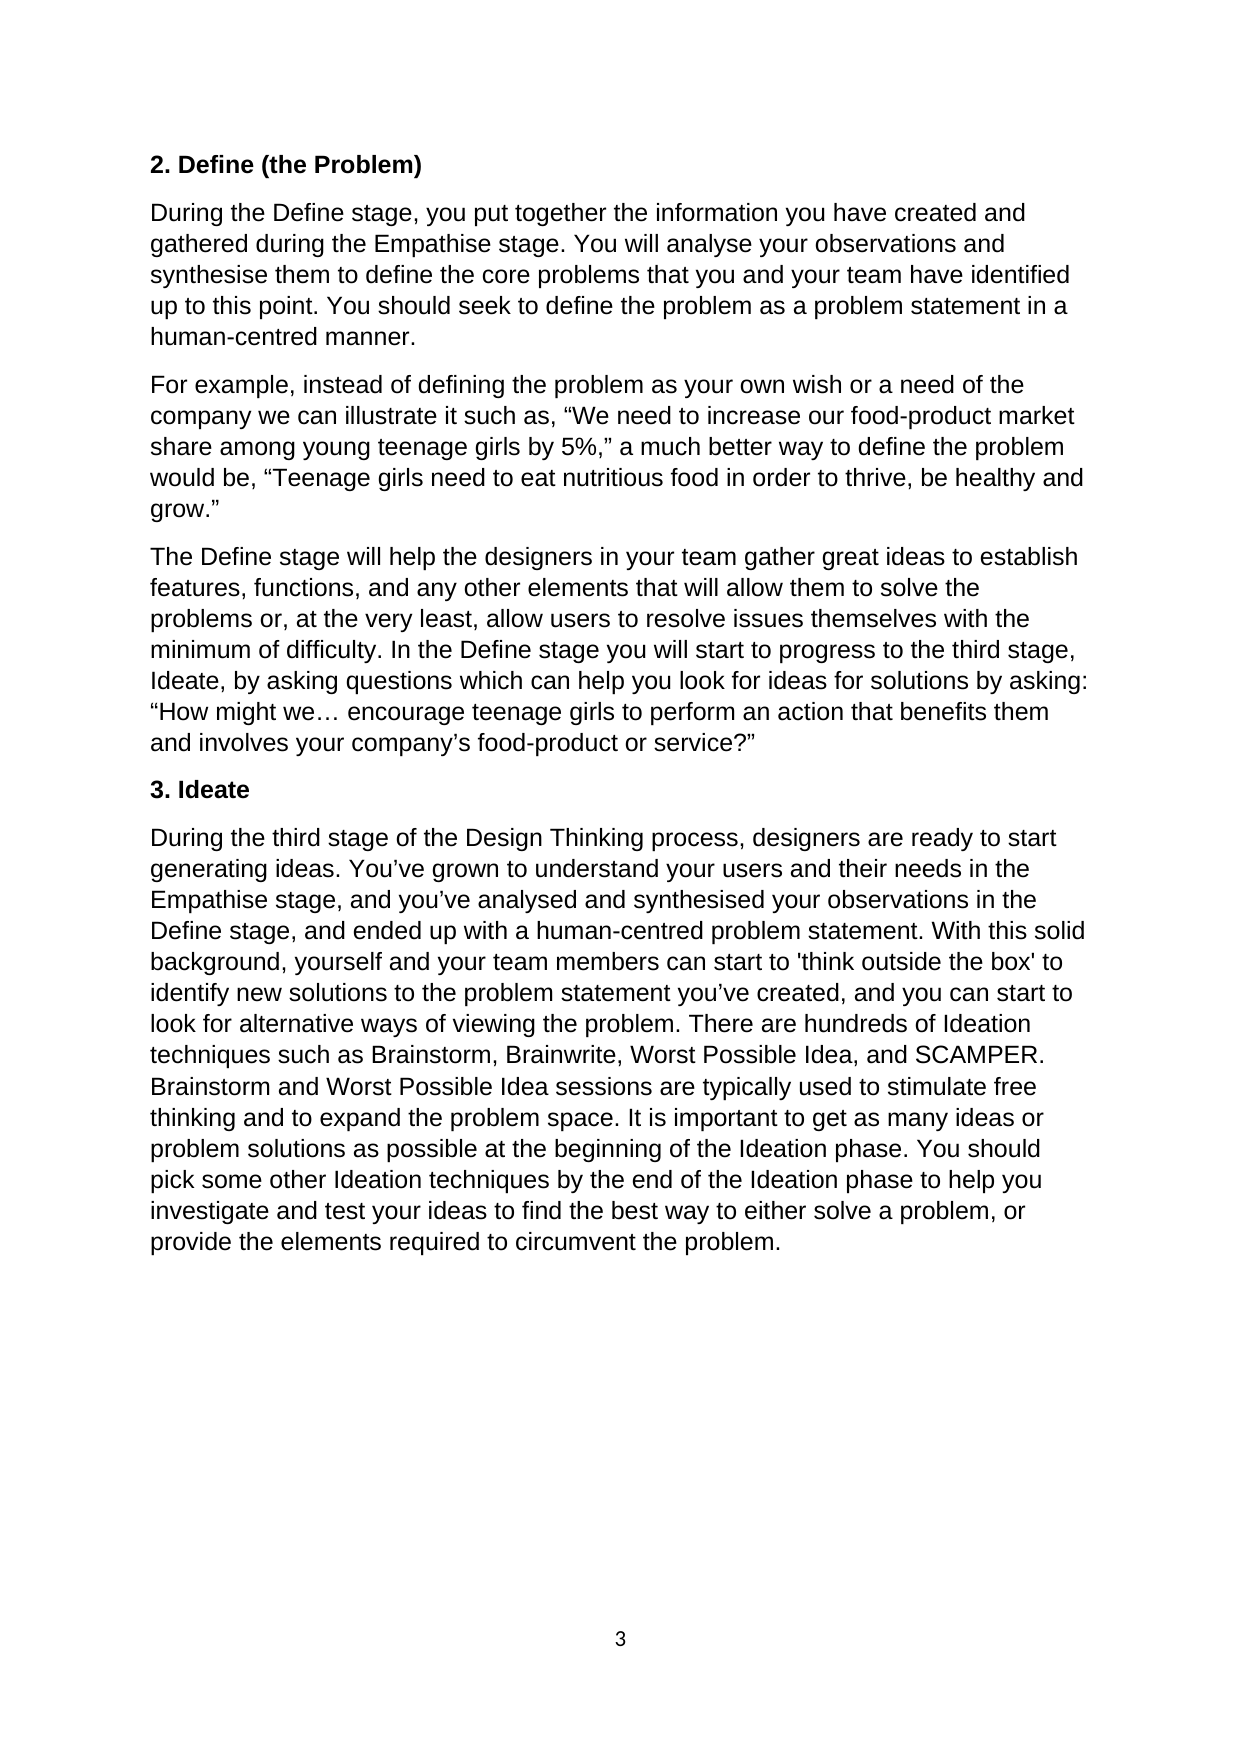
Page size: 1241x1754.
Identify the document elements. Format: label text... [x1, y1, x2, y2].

text During the third stage of the Design Thinking process, designers are ready to start generating ideas. You’ve grown to understand your users and their needs in the Empathise stage, and you’ve analysed and synthesised your observations in the Define stage, and ended up with a human-centred problem statement. With this solid background, yourself and your team members can start to 'think outside the box' to identify new solutions to the problem statement you’ve created, and you can start to look for alternative ways of viewing the problem. There are hundreds of Ideation techniques such as Brainstorm, Brainwrite, Worst Possible Idea, and SCAMPER. Brainstorm and Worst Possible Idea sessions are typically used to stimulate free thinking and to expand the problem space. It is important to get as many ideas or problem solutions as possible at the beginning of the Ideation phase. You should pick some other Ideation techniques by the end of the Ideation phase to help you investigate and test your ideas to find the best way to either solve a problem, or provide the elements required to circumvent the problem. [150, 823, 1090, 1255]
text 2. Define (the Problem) [150, 150, 1090, 179]
text During the Define stage, you put together the information you have created and gathered during the Empathise stage. You will analyse your observations and synthesise them to define the core problems that you and your team have identified up to this point. You should seek to define the problem as a problem statement in a human-centred manner. [150, 198, 1090, 351]
text For example, instead of defining the problem as your own wish or a need of the company we can illustrate it such as, “We need to increase our food-product market share among young teenage girls by 5%,” a much better way to define the problem would be, “Teenage girls need to eat nutritious food in order to thrive, be healthy and grow.” [150, 369, 1090, 522]
text 3. Ideate [150, 775, 1090, 804]
text The Define stage will help the designers in your team gather great ideas to establish features, functions, and any other elements that will allow them to solve the problems or, at the very least, allow users to resolve issues themselves with the minimum of difficulty. In the Define stage you will start to progress to the third stage, Ideate, by asking questions which can help you look for ideas for solutions by asking: “How might we… encourage teenage girls to perform an action that benefits them and involves your company’s food-product or service?” [150, 541, 1090, 756]
